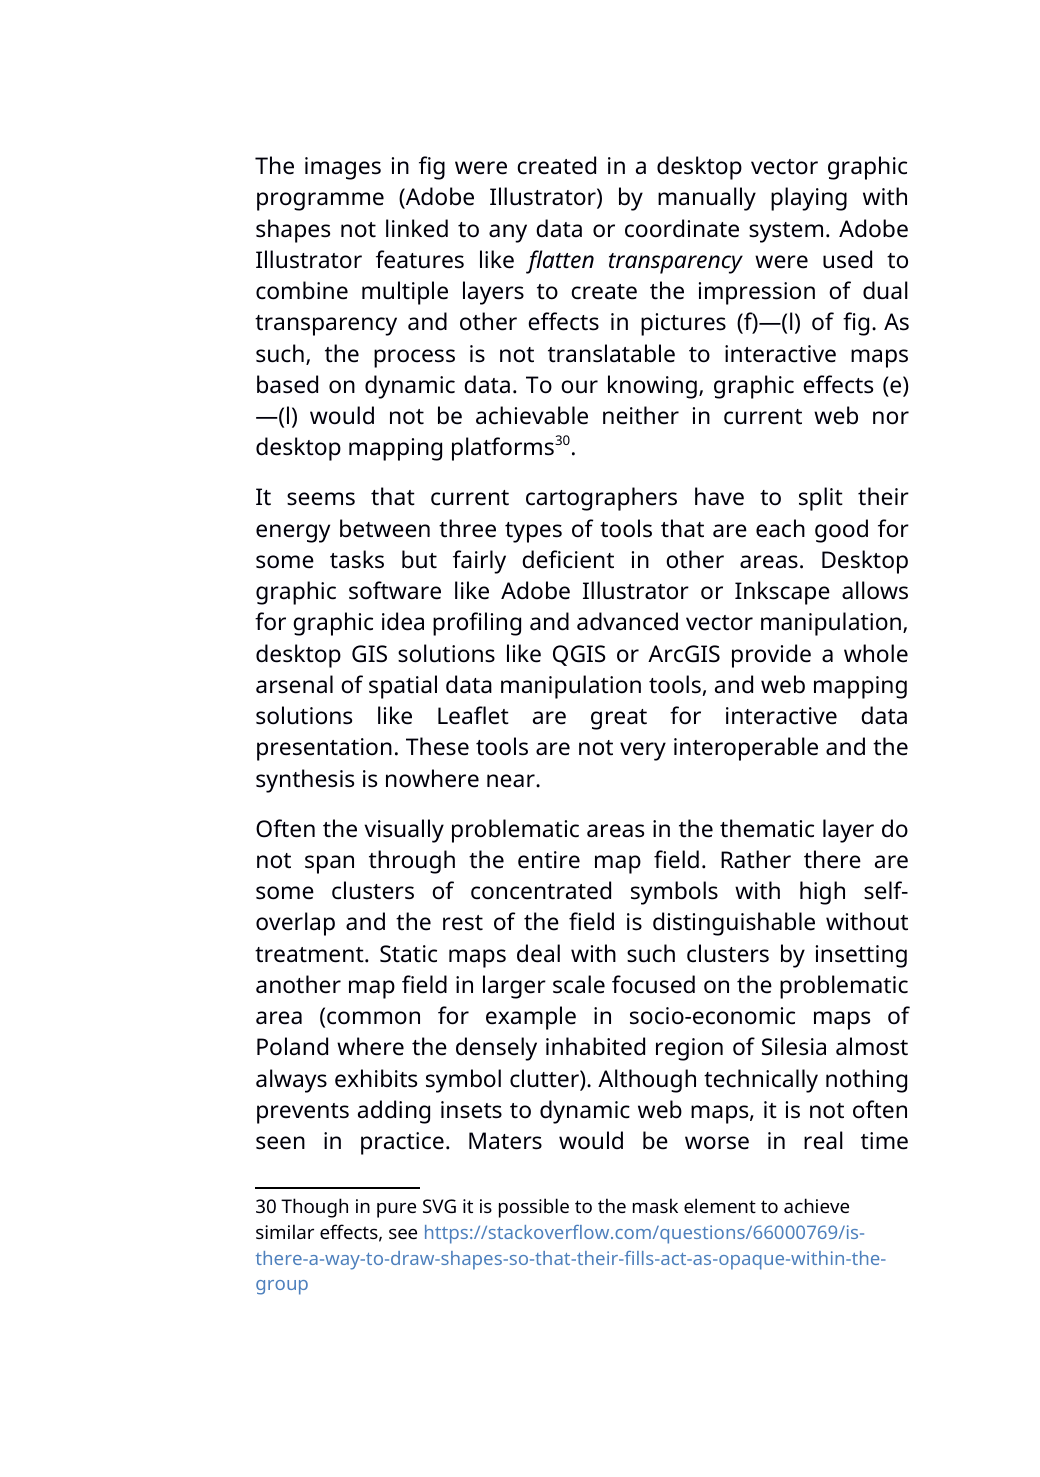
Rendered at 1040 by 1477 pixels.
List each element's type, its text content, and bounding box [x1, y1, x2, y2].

text It seems that current cartographers have to split their energy between three types of tools that are each good for some tasks but fairly deficient in other areas. Desktop graphic software like Adobe Illustrator or Inkscape allows for graphic idea profiling and advanced vector manipulation, desktop GIS solutions like QGIS or ArcGIS provide a whole arsenal of spatial data manipulation tools, and web mapping solutions like Leaflet are great for interactive data presentation. These tools are not very interoperable and the synthesis is nowhere near. [255, 481, 910, 794]
text The images in fig were created in a desktop vector graphic programme (Adobe Illustrator) by manually playing with shapes not linked to any data or coordinate system. Adobe Illustrator features like flatten transparency were used to combine multiple layers to create the impression of dual transparency and other effects in pictures (f)—(l) of fig. As such, the process is not translatable to interactive maps based on dynamic data. To our knowing, graphic effects (e)—(l) would not be achievable neither in current web nor desktop mapping platforms. [255, 150, 910, 462]
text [255, 812, 910, 1156]
